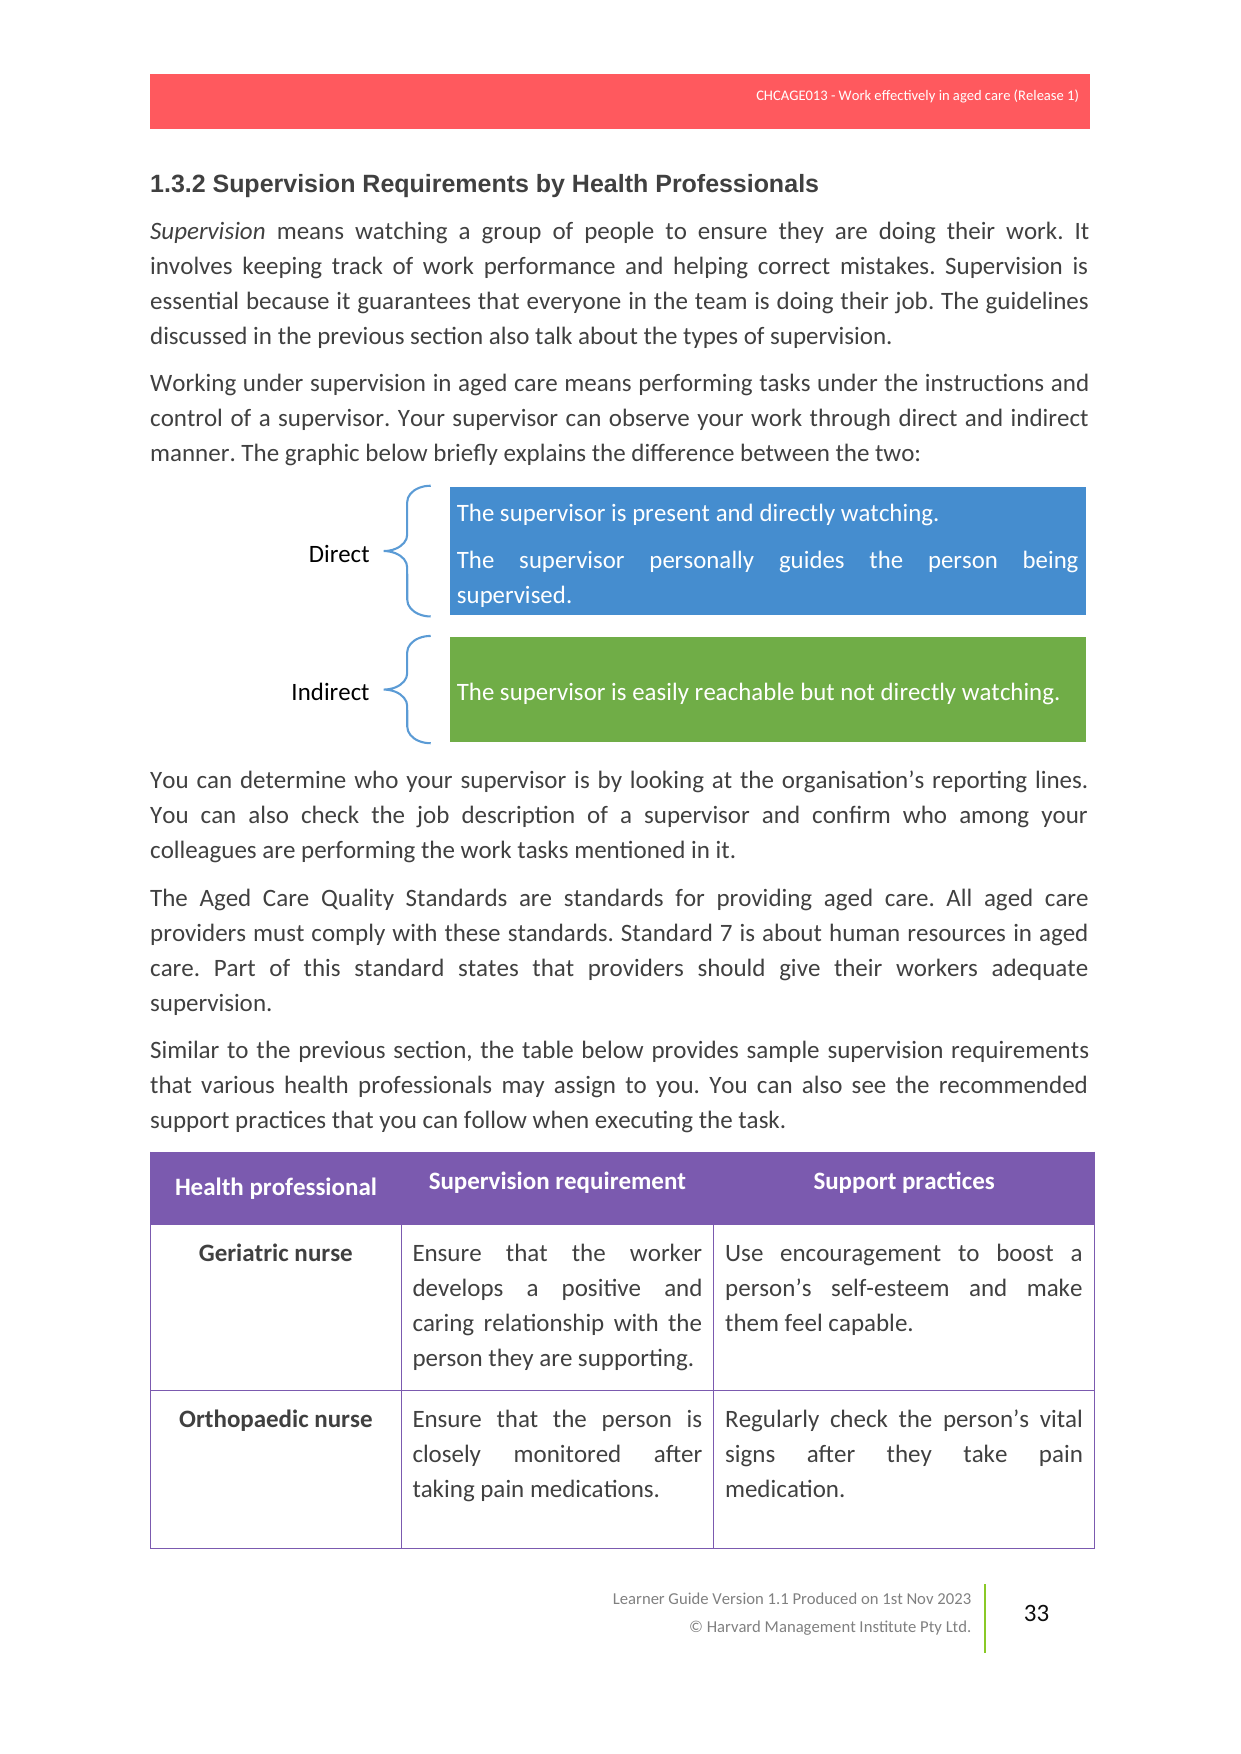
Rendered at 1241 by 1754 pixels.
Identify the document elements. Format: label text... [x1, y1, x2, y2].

table_header Support practices [714, 1153, 1094, 1224]
text Similar to the previous section, the table below provides sample supervision requirements that various health professionals may assign to you. You can also see the recommended support practices that you can follow when executing the task. [150, 1034, 1090, 1135]
table_cell Geriatric nurse [151, 1225, 401, 1390]
table_cell Ensure that the person is closely monitored after taking pain medications. [402, 1391, 713, 1548]
table_cell Ensure that the worker develops a positive and caring relationship with the person they are supporting. [402, 1225, 713, 1390]
text The Aged Care Quality Standards are standards for providing aged care. All aged care providers must comply with these standards. Standard 7 is about human resources in aged care. Part of this standard states that providers should give their workers adequate supervision. [150, 882, 1090, 1017]
table_cell Use encouragement to boost a person’s self-esteem and make them feel capable. [714, 1225, 1094, 1390]
table_header Supervision requirement [402, 1153, 713, 1224]
text Supervision means watching a group of people to ensure they are doing their work. It involves keeping track of work performance and helping correct mistakes. Supervision is essential because it guarantees that everyone in the team is doing their job. The guidelines discussed in the previous section also talk about the types of supervision. [150, 215, 1090, 350]
table_cell Regularly check the person’s vital signs after they take pain medication. [714, 1391, 1094, 1548]
text You can determine who your supervisor is by looking at the organisation’s reporting lines. You can also check the job description of a supervisor and confirm who among your colleagues are performing the work tasks mentioned in it. [150, 764, 1090, 865]
table_cell Orthopaedic nurse [151, 1391, 401, 1548]
table_header Health professional [151, 1153, 401, 1224]
subtitle 1.3.2 Supervision Requirements by Health Professionals [150, 169, 1090, 198]
text Working under supervision in aged care means performing tasks under the instructions and control of a supervisor. Your supervisor can observe your work through direct and indirect manner. The graphic below briefly explains the difference between the two: [150, 367, 1090, 468]
